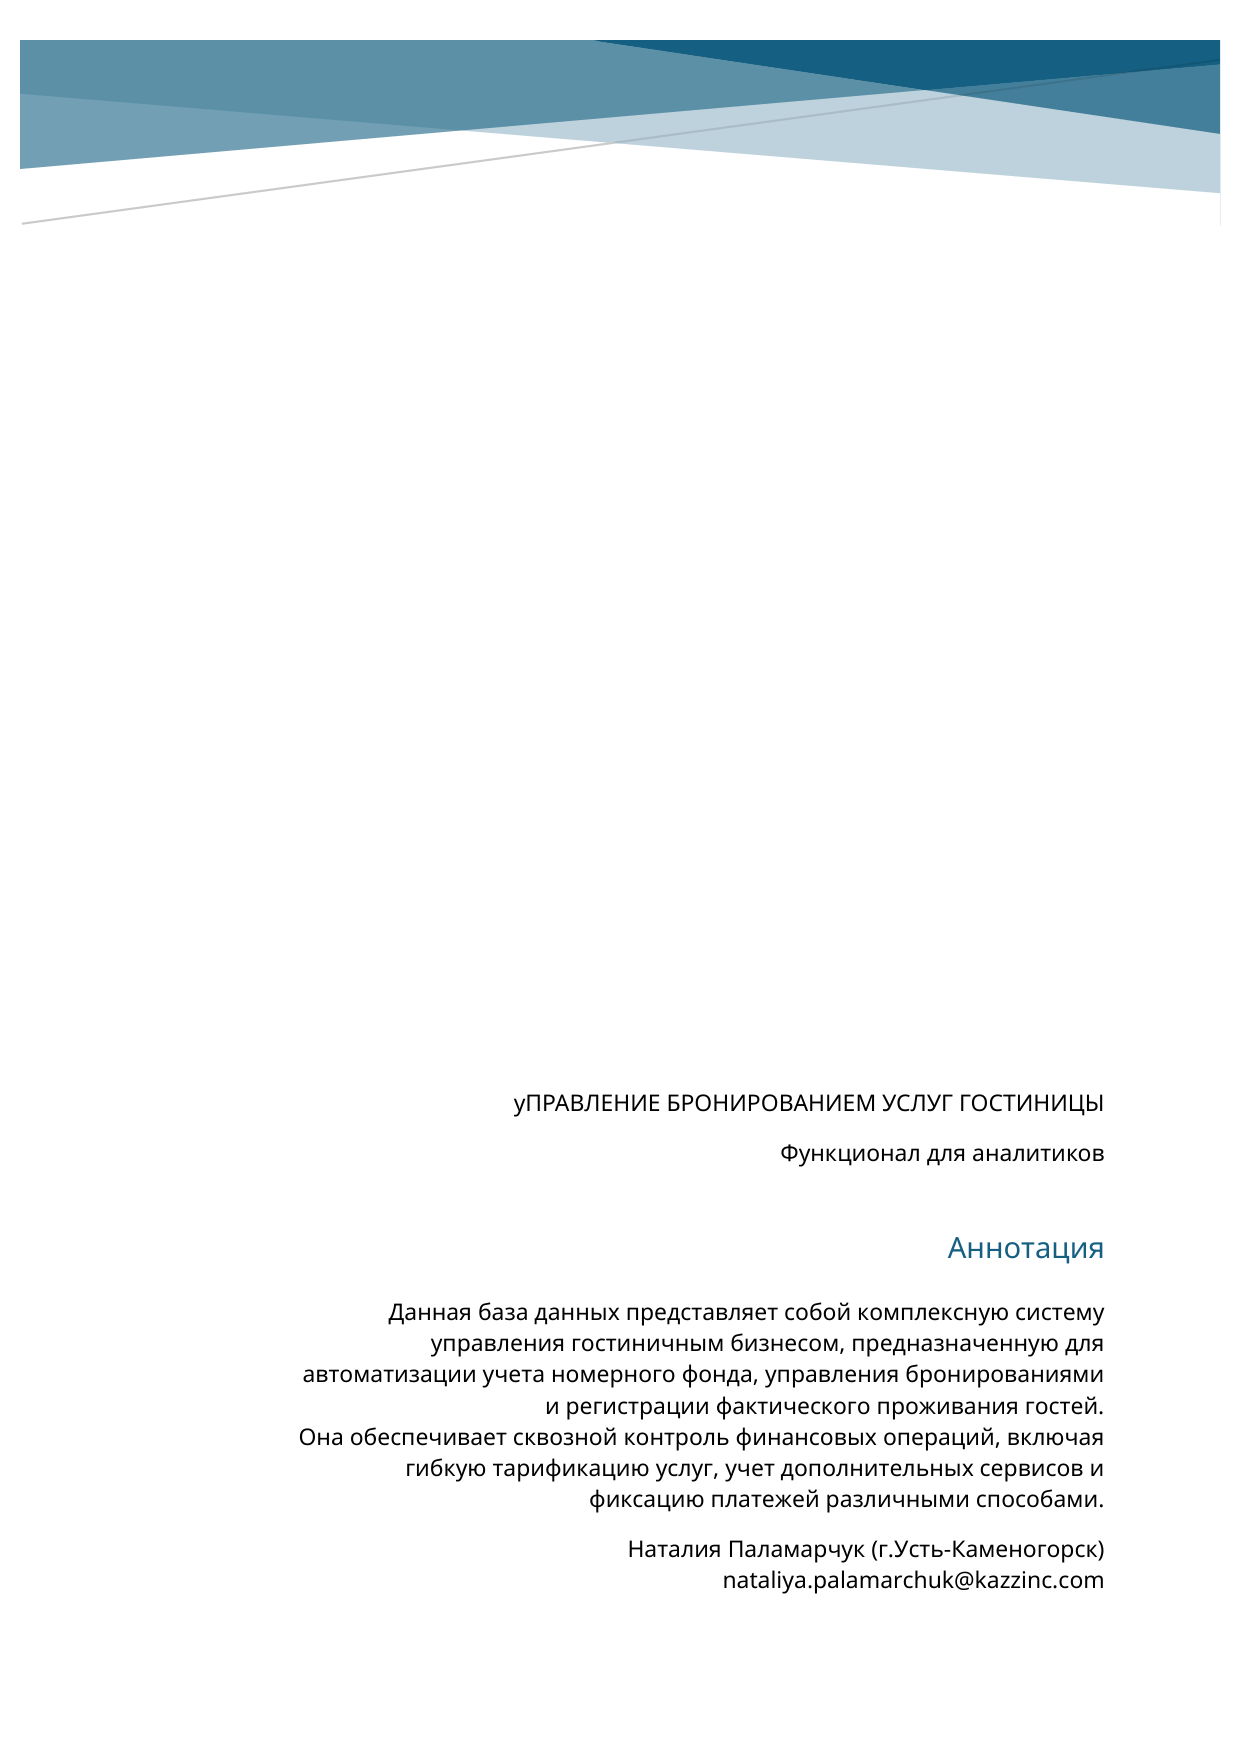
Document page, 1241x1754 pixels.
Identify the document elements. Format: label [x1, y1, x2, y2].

picture [20, 40, 1221, 240]
